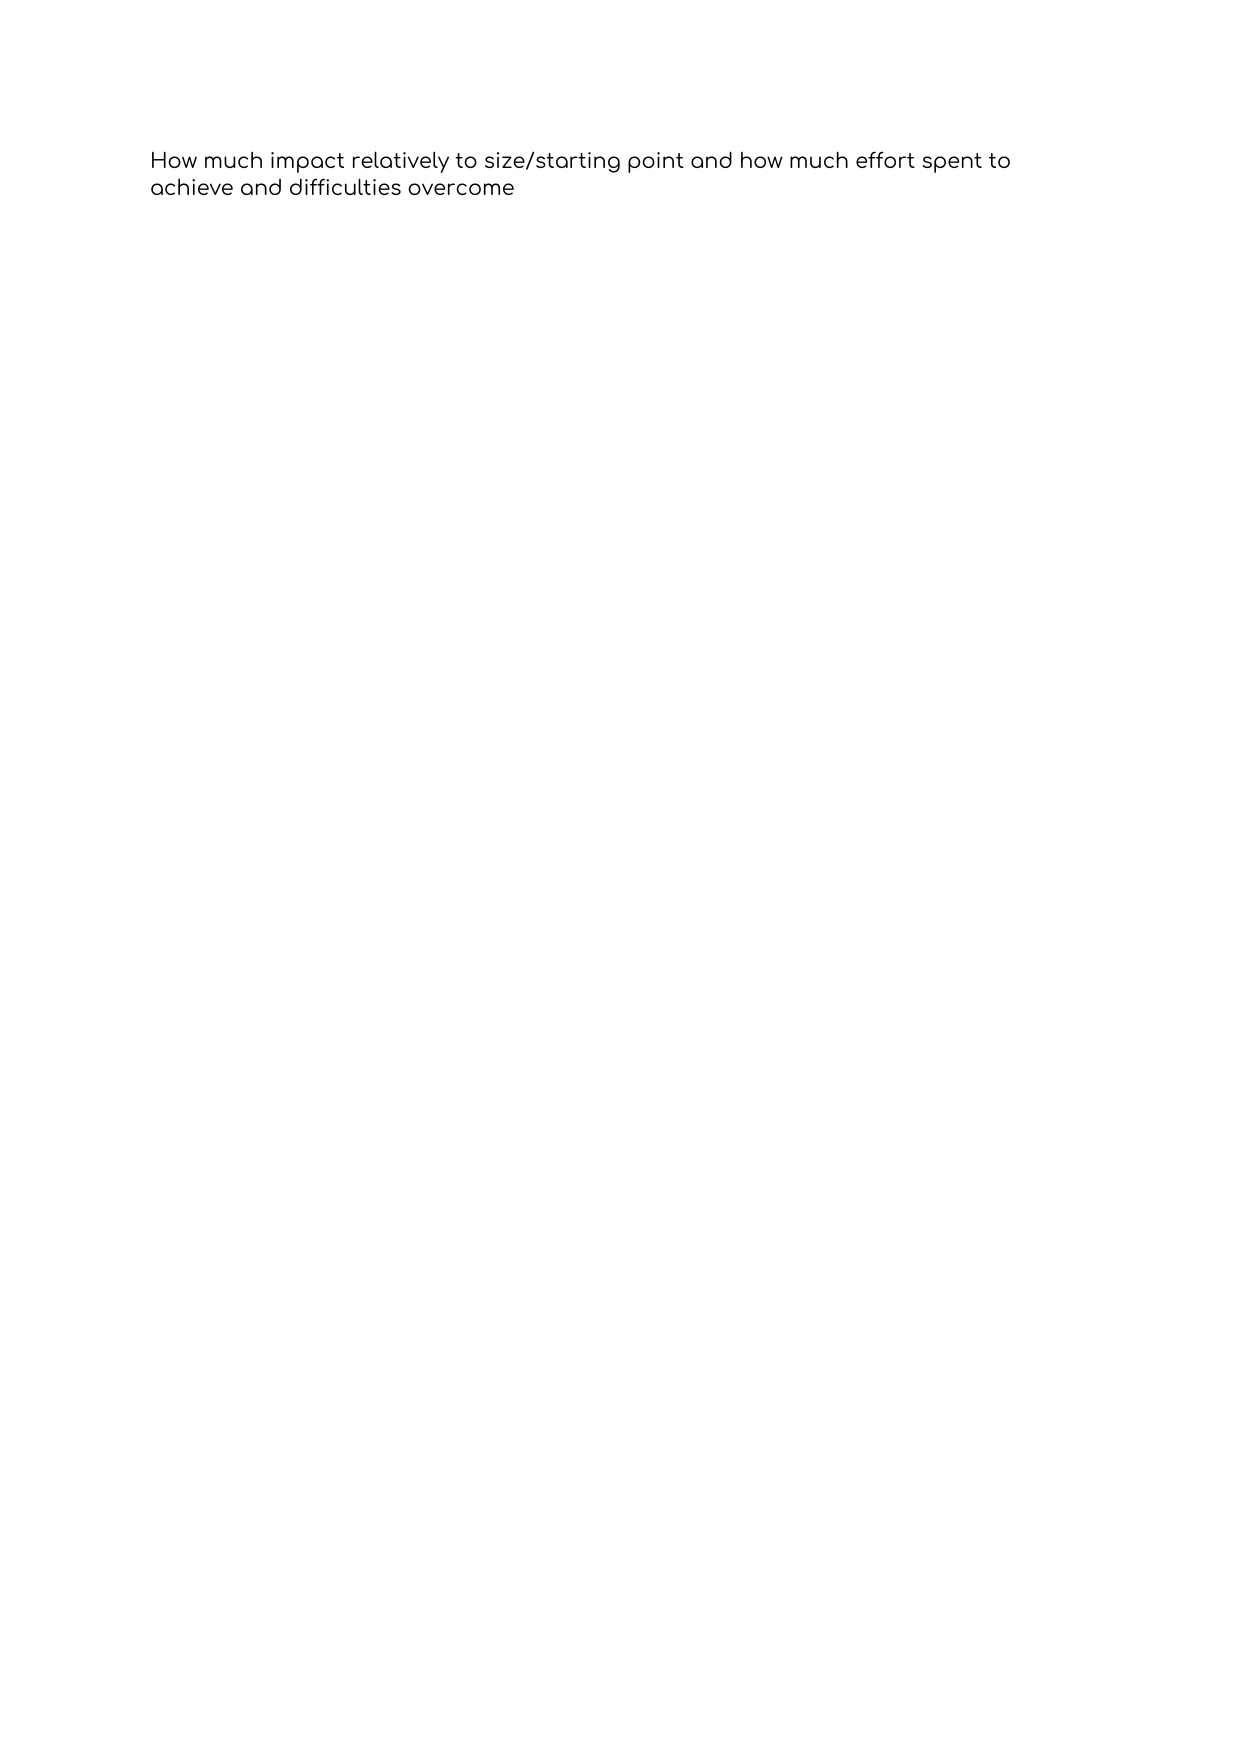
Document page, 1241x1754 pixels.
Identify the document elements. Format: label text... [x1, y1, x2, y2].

text How much impact relatively to size/starting point and how much effort spent to achieve and difficulties overcome [150, 150, 1090, 200]
